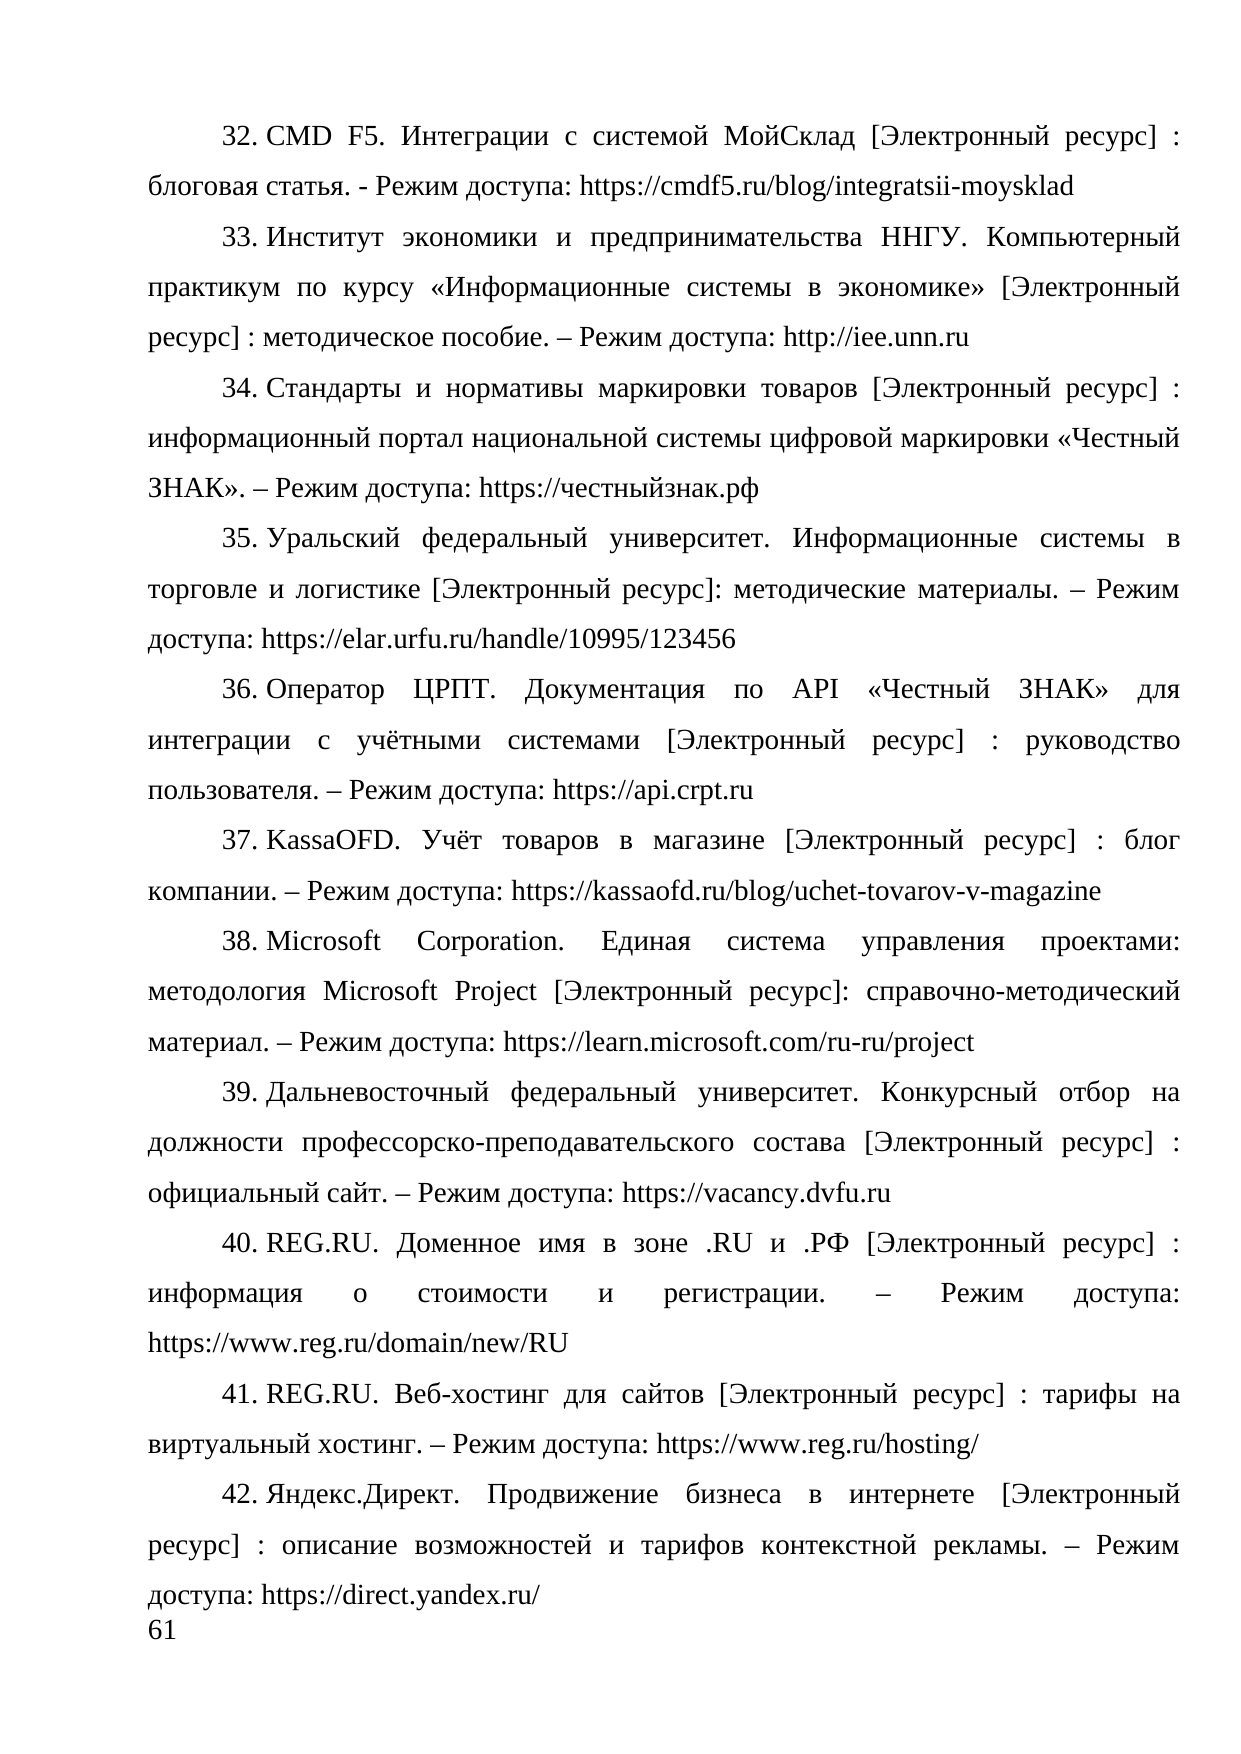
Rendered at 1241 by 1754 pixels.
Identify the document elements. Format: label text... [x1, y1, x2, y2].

list KassaOFD. Учёт товаров в магазине [Электронный ресурс] : блог компании. – Режим доступа: https://kassaofd.ru/blog/uchet-tovarov-v-magazine [148, 822, 1181, 906]
list Яндекс.Директ. Продвижение бизнеса в интернете [Электронный ресурс] : описание возможностей и тарифов контекстной рекламы. – Режим доступа: https://direct.yandex.ru/ [148, 1477, 1181, 1611]
list CMD F5. Интеграции с системой МойСклад [Электронный ресурс] : блоговая статья. - Режим доступа: https://cmdf5.ru/blog/integratsii-moysklad [148, 118, 1181, 202]
list Microsoft Corporation. Единая система управления проектами: методология Microsoft Project [Электронный ресурс]: справочно-методический материал. – Режим доступа: https://learn.microsoft.com/ru-ru/project [148, 923, 1181, 1057]
list REG.RU. Доменное имя в зоне .RU и .РФ [Электронный ресурс] : информация о стоимости и регистрации. – Режим доступа: https://www.reg.ru/domain/new/RU [148, 1225, 1181, 1359]
list Дальневосточный федеральный университет. Конкурсный отбор на должности профессорско-преподавательского состава [Электронный ресурс] : официальный сайт. – Режим доступа: https://vacancy.dvfu.ru [148, 1074, 1181, 1208]
list Институт экономики и предпринимательства ННГУ. Компьютерный практикум по курсу «Информационные системы в экономике» [Электронный ресурс] : методическое пособие. – Режим доступа: http://iee.unn.ru [148, 219, 1181, 353]
list Оператор ЦРПТ. Документация по API «Честный ЗНАК» для интеграции с учётными системами [Электронный ресурс] : руководство пользователя. – Режим доступа: https://api.crpt.ru [148, 672, 1181, 806]
list Уральский федеральный университет. Информационные системы в торговле и логистике [Электронный ресурс]: методические материалы. – Режим доступа: https://elar.urfu.ru/handle/10995/123456 [148, 521, 1181, 655]
list Стандарты и нормативы маркировки товаров [Электронный ресурс] : информационный портал национальной системы цифровой маркировки «Честный ЗНАК». – Режим доступа: https://честныйзнак.рф [148, 370, 1181, 504]
list REG.RU. Веб-хостинг для сайтов [Электронный ресурс] : тарифы на виртуальный хостинг. – Режим доступа: https://www.reg.ru/hosting/ [148, 1376, 1181, 1460]
